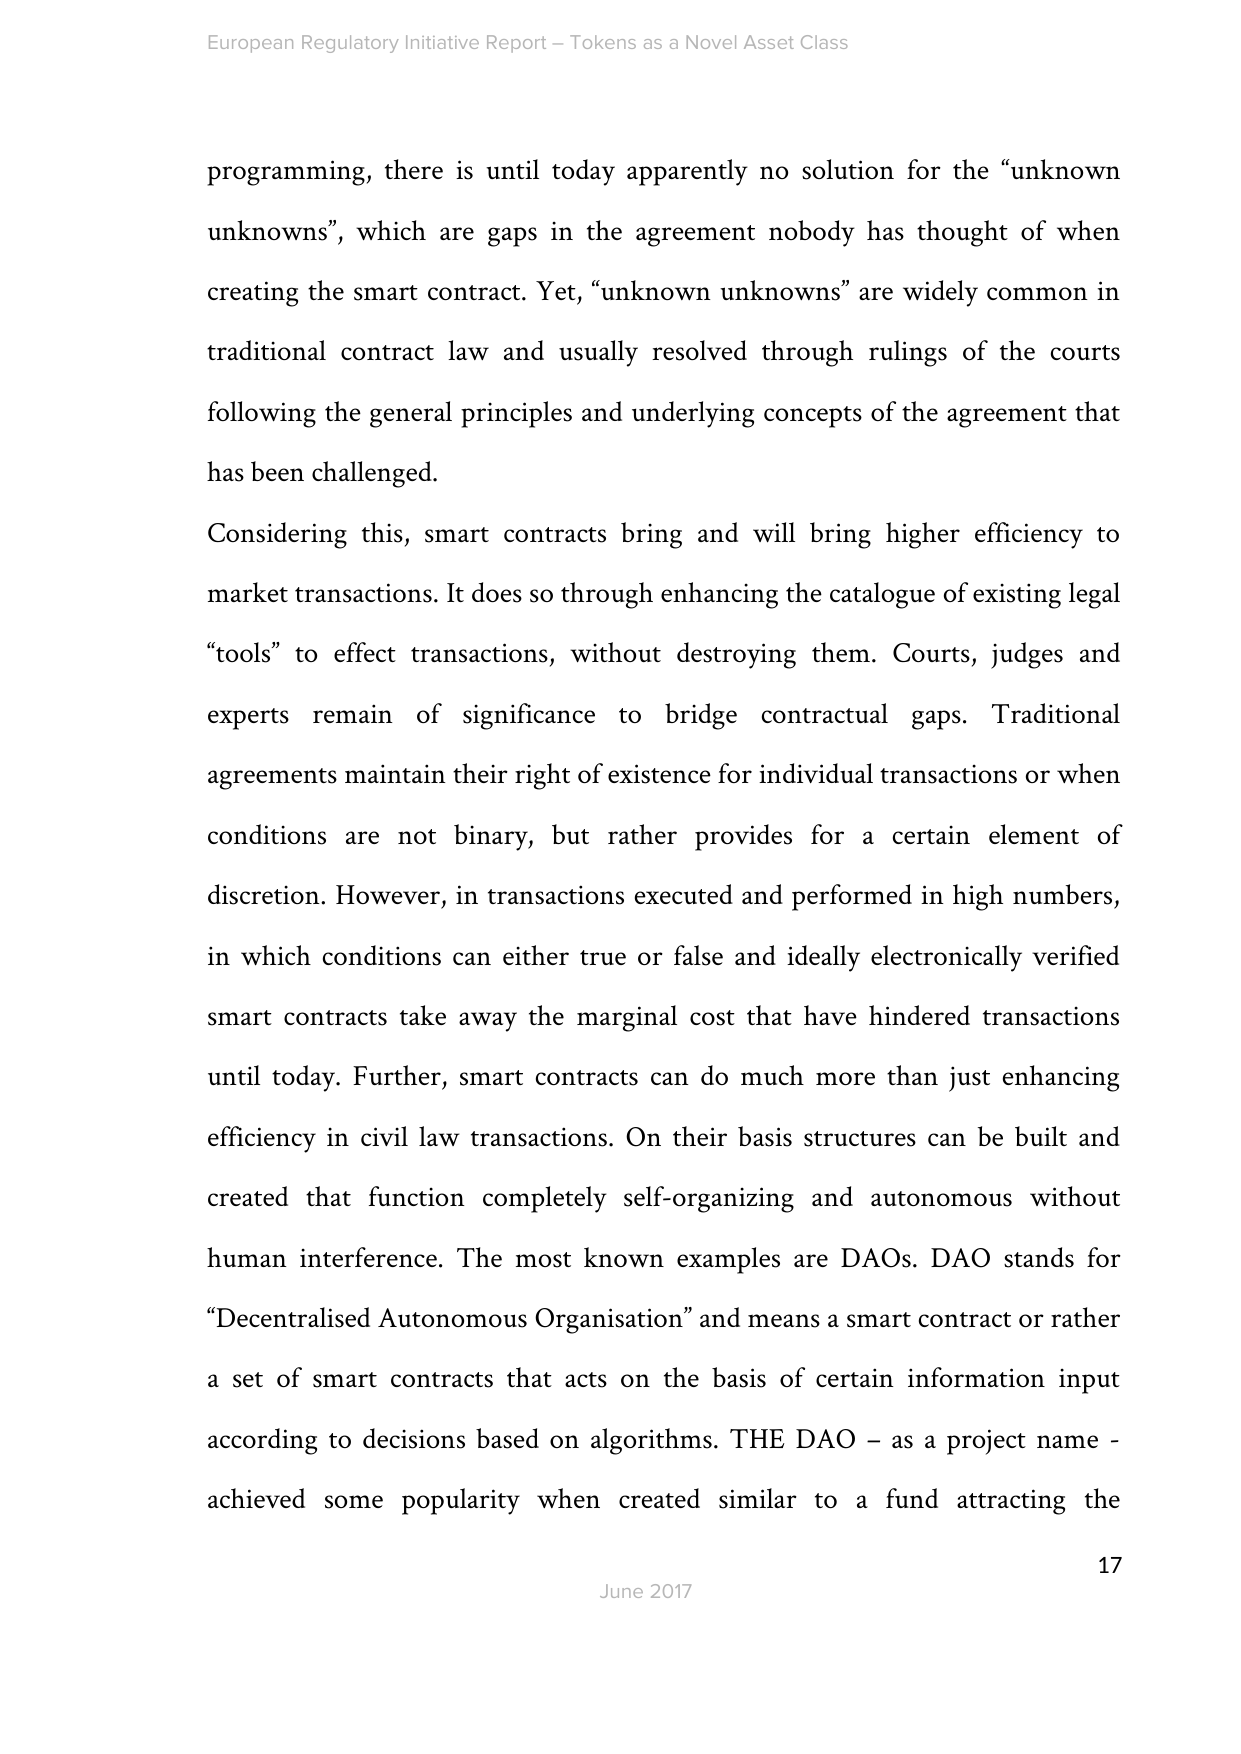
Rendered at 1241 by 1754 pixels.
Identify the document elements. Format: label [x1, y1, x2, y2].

text [207, 148, 1122, 490]
text [207, 510, 1122, 1517]
